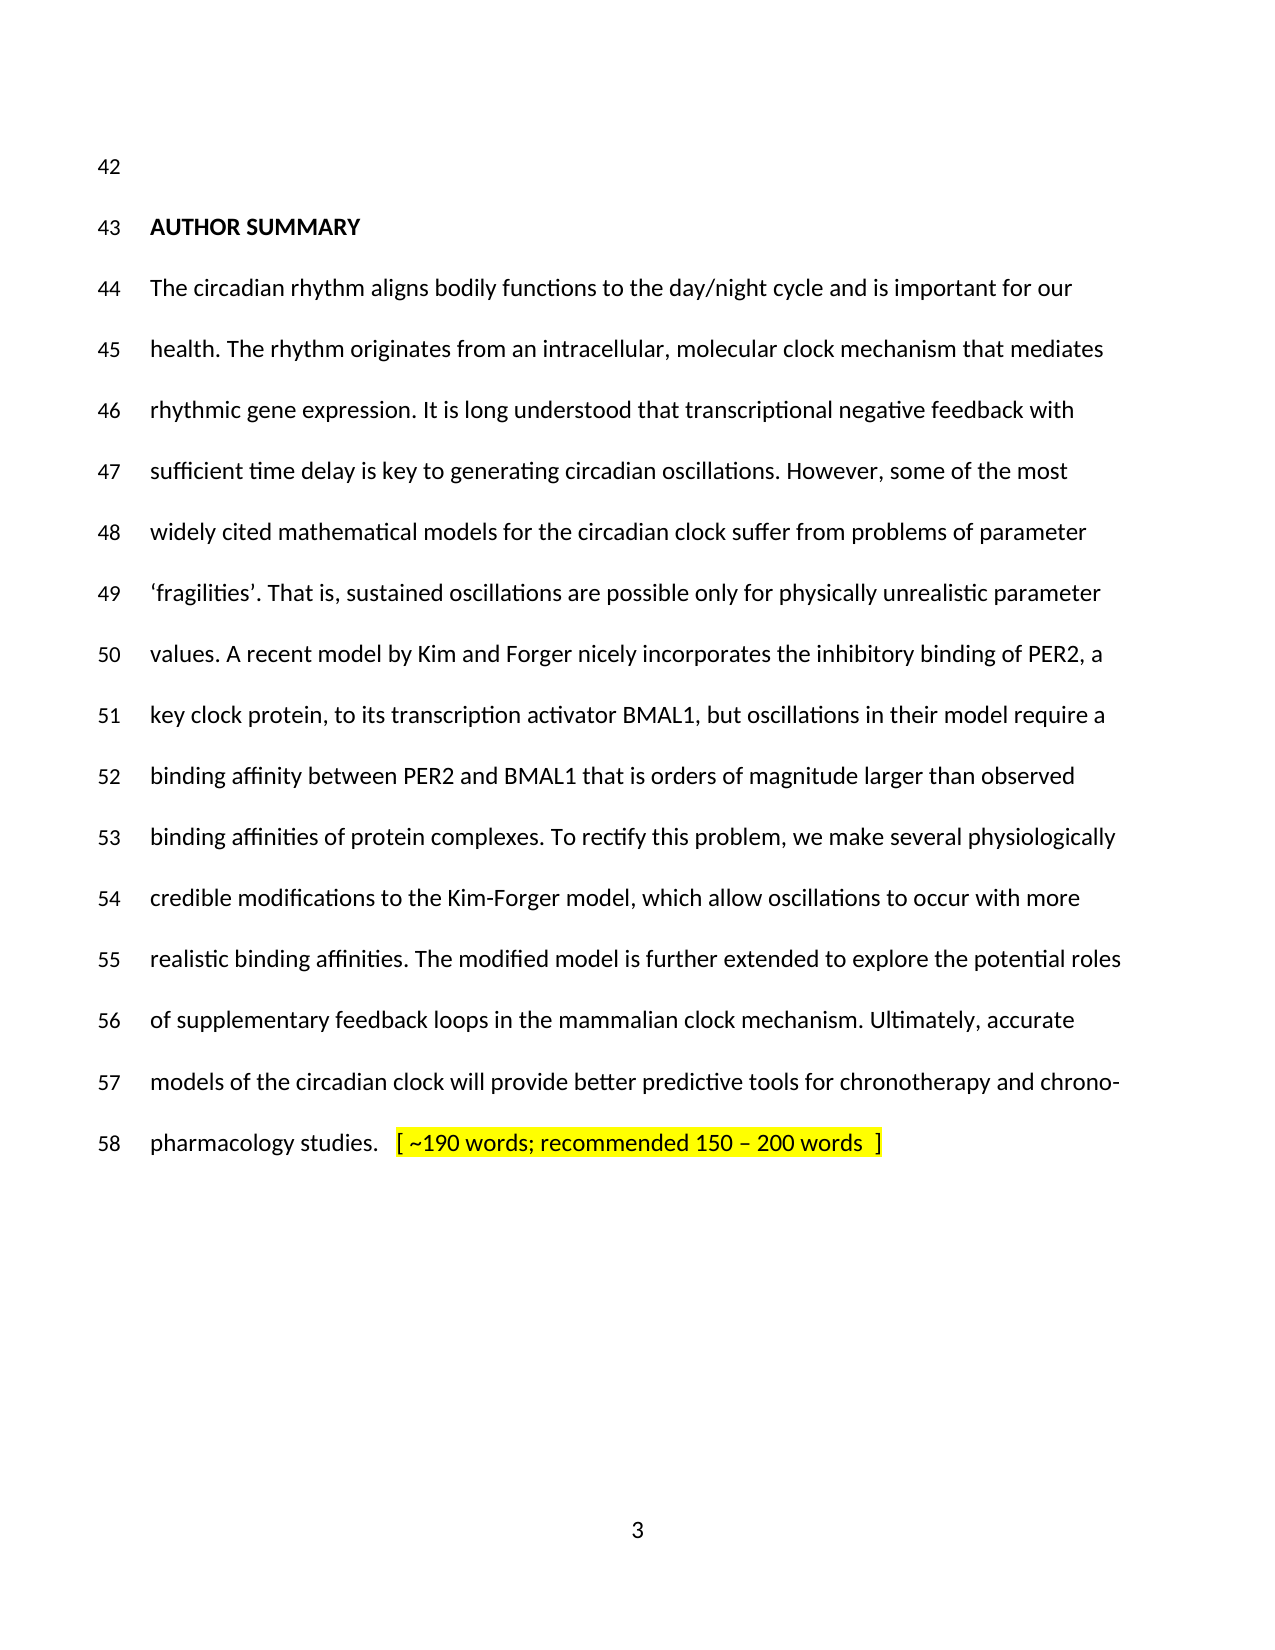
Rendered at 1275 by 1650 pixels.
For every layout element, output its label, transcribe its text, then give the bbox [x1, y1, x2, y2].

text AUTHOR SUMMARY [150, 211, 1125, 242]
text The circadian rhythm aligns bodily functions to the day/night cycle and is important for our health. The rhythm originates from an intracellular, molecular clock mechanism that mediates rhythmic gene expression. It is long understood that transcriptional negative feedback with sufficient time delay is key to generating circadian oscillations. However, some of the most widely cited mathematical models for the circadian clock suffer from problems of parameter ‘fragilities’. That is, sustained oscillations are possible only for physically unrealistic parameter values. A recent model by Kim and Forger nicely incorporates the inhibitory binding of PER2, a key clock protein, to its transcription activator BMAL1, but oscillations in their model require a binding affinity between PER2 and BMAL1 that is orders of magnitude larger than observed binding affinities of protein complexes. To rectify this problem, we make several physiologically credible modifications to the Kim-Forger model, which allow oscillations to occur with more realistic binding affinities. The modified model is further extended to explore the potential roles of supplementary feedback loops in the mammalian clock mechanism. Ultimately, accurate models of the circadian clock will provide better predictive tools for chronotherapy and chrono-pharmacology studies. [ ~190 words; recommended 150 – 200 words ] [150, 272, 1125, 1157]
